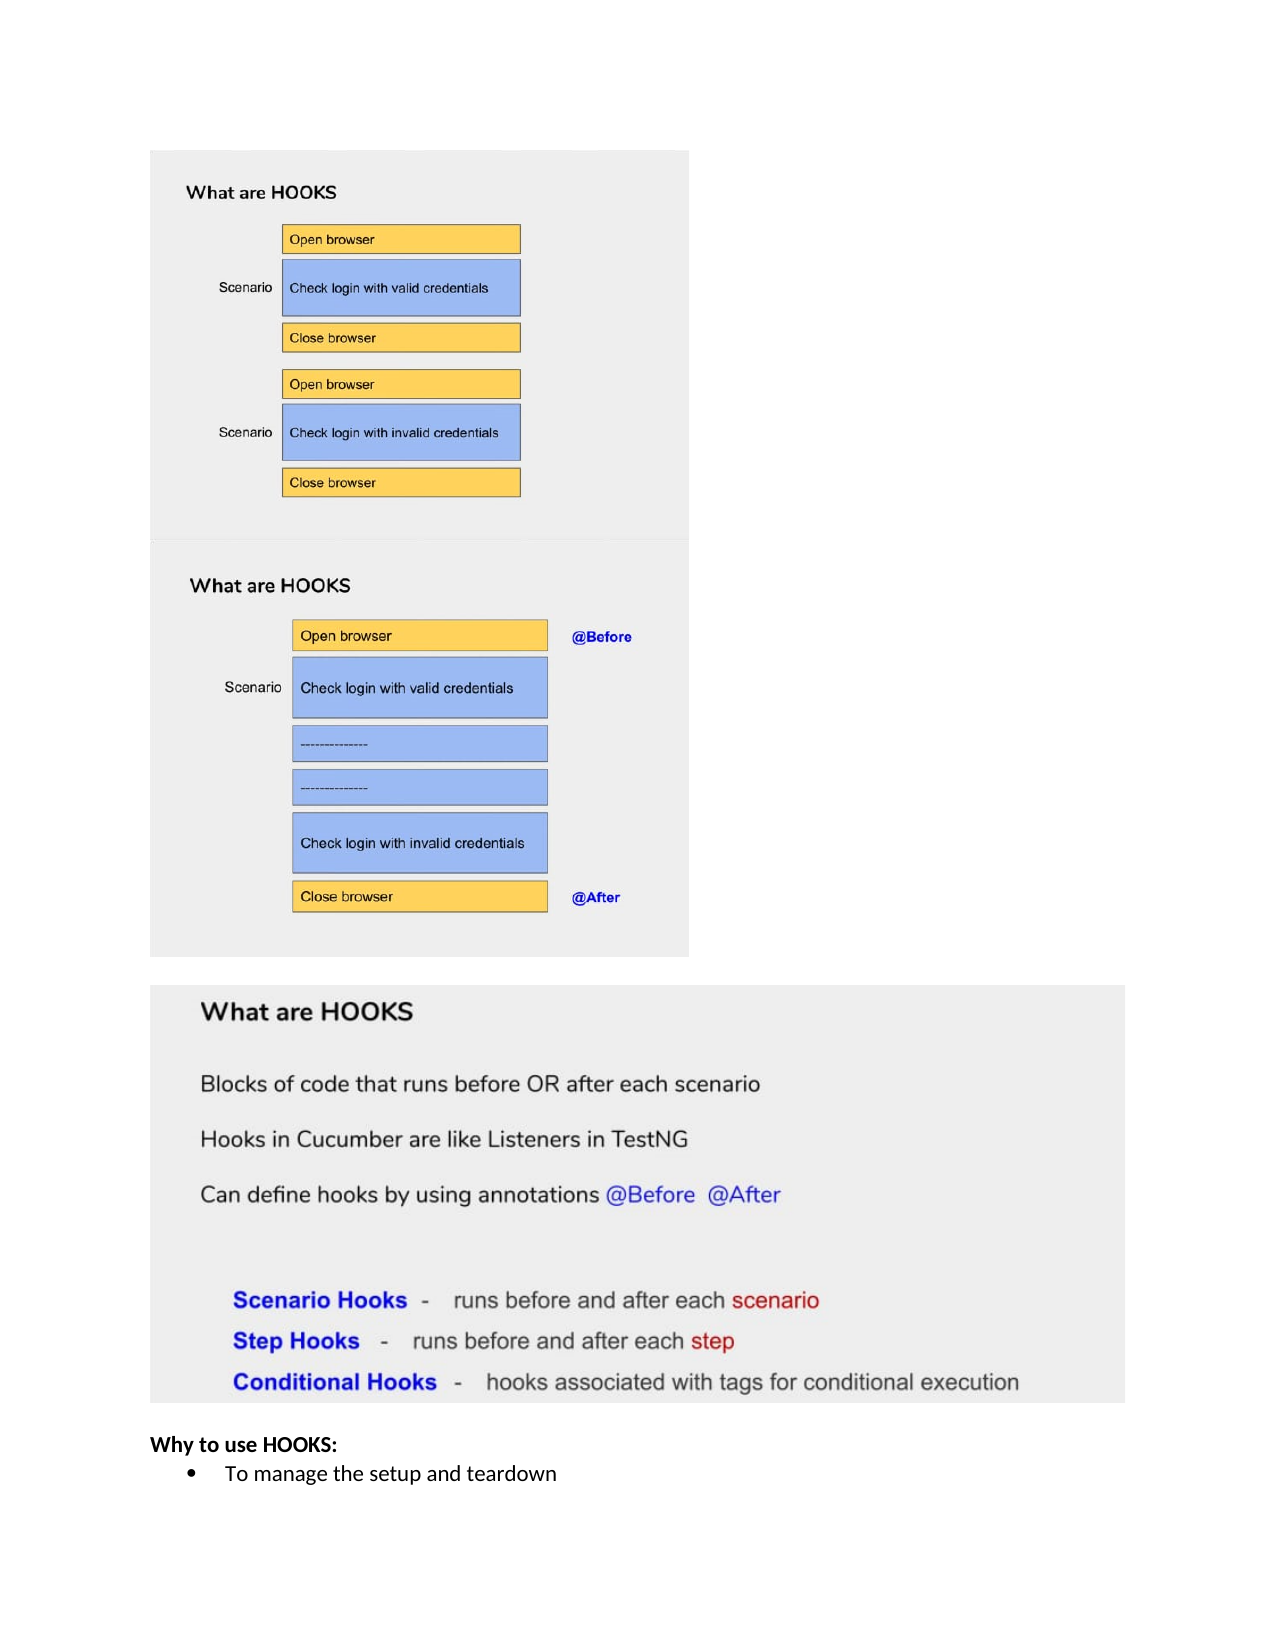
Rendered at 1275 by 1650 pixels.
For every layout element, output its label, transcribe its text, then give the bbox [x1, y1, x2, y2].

picture [150, 150, 690, 957]
list To manage the setup and teardown [187, 1459, 1125, 1487]
text Why to use HOOKS: [150, 1431, 1125, 1459]
picture [150, 985, 1125, 1403]
